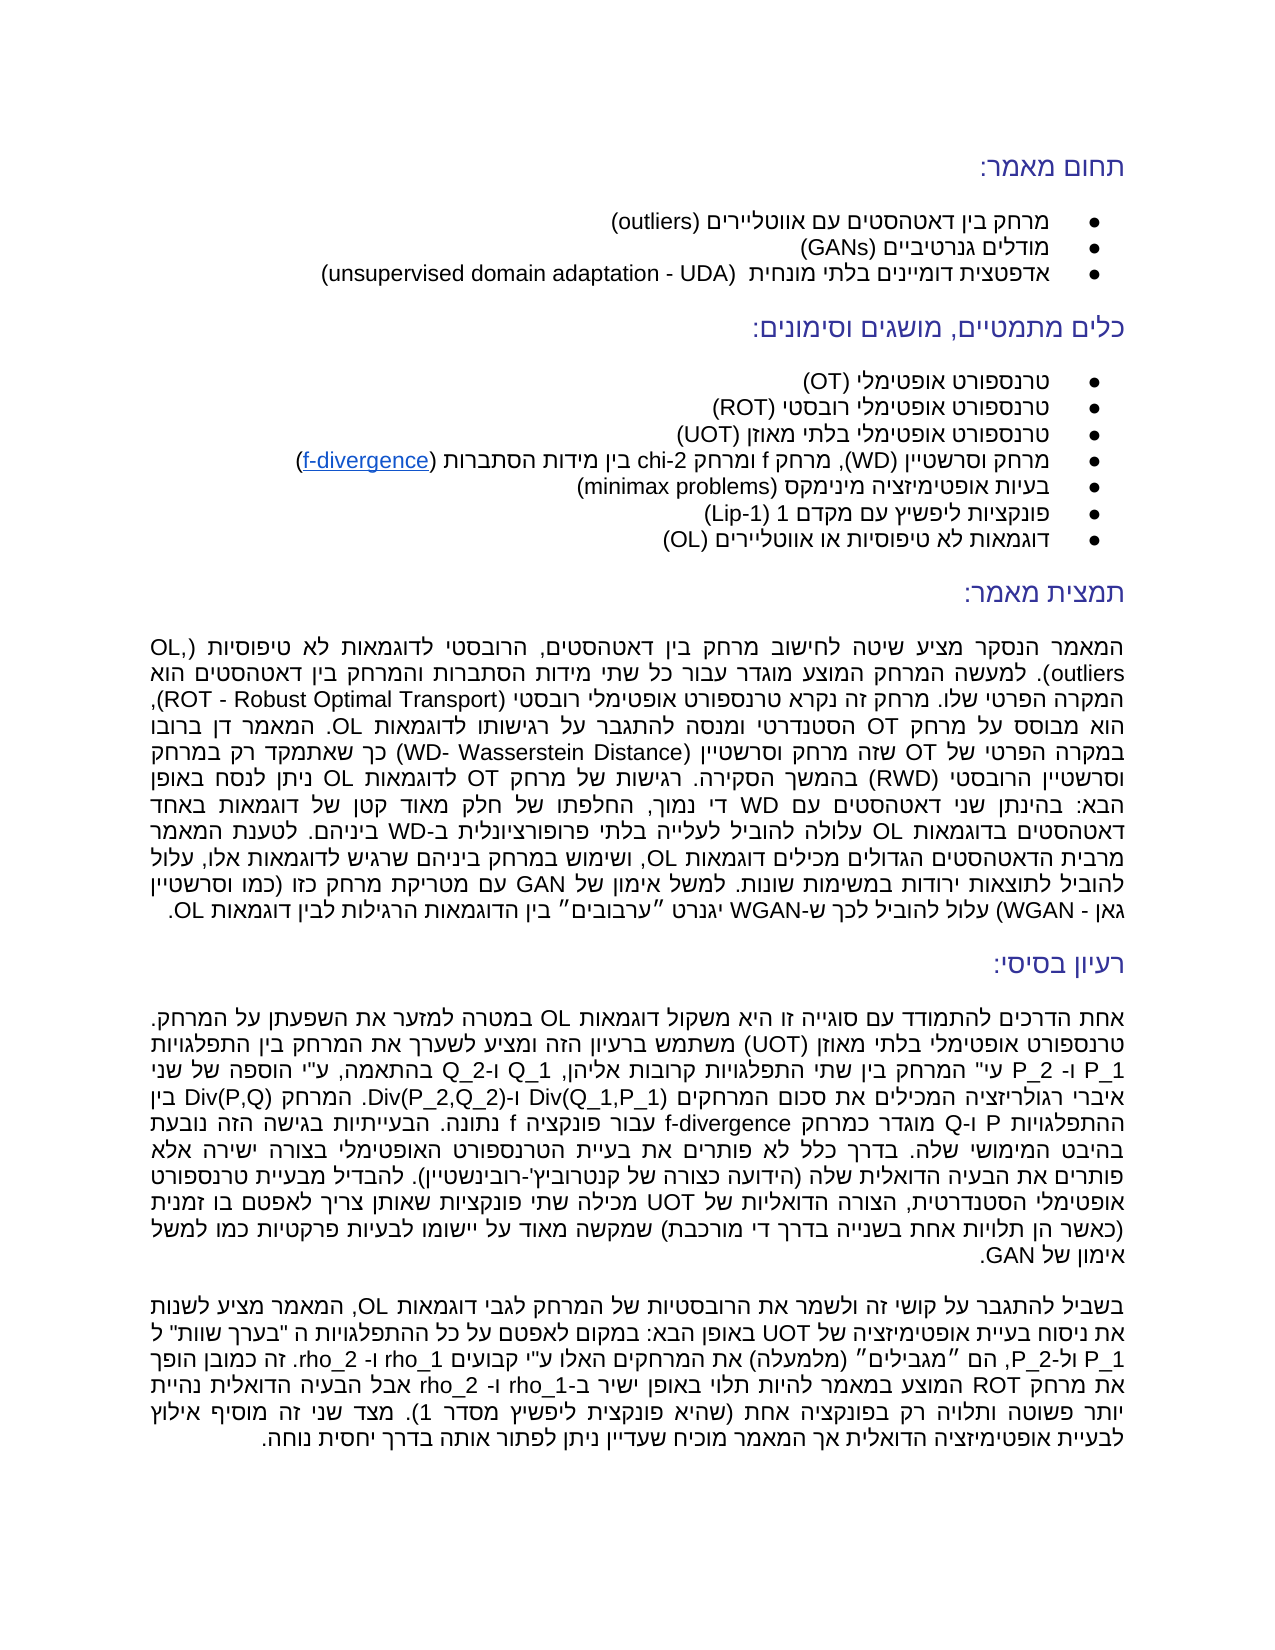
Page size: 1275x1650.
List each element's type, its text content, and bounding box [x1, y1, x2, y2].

list טרנספורט אופטימלי בלתי מאוזן (UOT) [150, 421, 1087, 447]
text תחום מאמר: [150, 151, 1125, 183]
list דוגמאות לא טיפוסיות או אווטליירים (OL) [150, 526, 1087, 552]
text כלים מתמטיים, מושגים וסימונים: [150, 312, 1125, 343]
list בעיות אופטימיזציה מינימקס (minimax problems) [150, 473, 1087, 500]
text בשביל להתגבר על קושי זה ולשמר את הרובסטיות של המרחק לגבי דוגמאות OL, המאמר מציע לשנות את ניסוח בעיית אופטימיזציה של UOT באופן הבא: במקום לאפטם על כל ההתפלגויות ה "בערך שוות" ל P_1 ול-P_2, הם ״מגבילים״ (מלמעלה) את המרחקים האלו ע"י קבועים rho_1 ו- rho_2. זה כמובן הופך את מרחק ROT המוצע במאמר להיות תלוי באופן ישיר ב-rho_1 ו- rho_2 אבל הבעיה הדואלית נהיית יותר פשוטה ותלויה רק בפונקציה אחת (שהיא פונקצית ליפשיץ מסדר 1). מצד שני זה מוסיף אילוץ לבעיית אופטימיזציה הדואלית אך המאמר מוכיח שעדיין ניתן לפתור אותה בדרך יחסית נוחה. [150, 1293, 1125, 1451]
text רעיון בסיסי: [150, 948, 1125, 980]
list מרחק בין דאטהסטים עם אווטליירים (outliers) [150, 208, 1087, 234]
list טרנספורט אופטימלי (OT) [150, 368, 1087, 394]
list טרנספורט אופטימלי רובסטי (ROT) [150, 394, 1087, 421]
list מרחק וסרשטיין (WD), מרחק f ומרחק chi-2 בין מידות הסתברות (f-divergence) [150, 447, 1087, 473]
text המאמר הנסקר מציע שיטה לחישוב מרחק בין דאטהסטים, הרובסטי לדוגמאות לא טיפוסיות (OL, outliers). למעשה המרחק המוצע מוגדר עבור כל שתי מידות הסתברות והמרחק בין דאטהסטים הוא המקרה הפרטי שלו. מרחק זה נקרא טרנספורט אופטימלי רובסטי (ROT - Robust Optimal Transport), הוא מבוסס על מרחק OT הסטנדרטי ומנסה להתגבר על רגישותו לדוגמאות OL. המאמר דן ברובו במקרה הפרטי של OT שזה מרחק וסרשטיין (WD- Wasserstein Distance) כך שאתמקד רק במרחק וסרשטיין הרובסטי (RWD) בהמשך הסקירה. רגישות של מרחק OT לדוגמאות OL ניתן לנסח באופן הבא: בהינתן שני דאטהסטים עם WD די נמוך, החלפתו של חלק מאוד קטן של דוגמאות באחד דאטהסטים בדוגמאות OL עלולה להוביל לעלייה בלתי פרופורציונלית ב-WD ביניהם. לטענת המאמר מרבית הדאטהסטים הגדולים מכילים דוגמאות OL, ושימוש במרחק ביניהם שרגיש לדוגמאות אלו, עלול להוביל לתוצאות ירודות במשימות שונות. למשל אימון של GAN עם מטריקת מרחק כזו (כמו וסרשטיין גאן - WGAN) עלול להוביל לכך ש-WGAN יגנרט ״ערבובים״ בין הדוגמאות הרגילות לבין דוגמאות OL. [150, 634, 1125, 923]
list מודלים גנרטיביים (GANs) [150, 234, 1087, 260]
text אחת הדרכים להתמודד עם סוגייה זו היא משקול דוגמאות OL במטרה למזער את השפעתן על המרחק. טרנספורט אופטימלי בלתי מאוזן (UOT) משתמש ברעיון הזה ומציע לשערך את המרחק בין התפלגויות P_1 ו- P_2 עי" המרחק בין שתי התפלגויות קרובות אליהן, Q_1 ו-Q_2 בהתאמה, ע"י הוספה של שני איברי רגולריזציה המכילים את סכום המרחקים (Div(Q_1,P_1 ו-(Div(P_2,Q_2. המרחק (Div(P,Q בין ההתפלגויות P ו-Q מוגדר כמרחק f-divergence עבור פונקציה f נתונה. הבעייתיות בגישה הזה נובעת בהיבט המימושי שלה. בדרך כלל לא פותרים את בעיית הטרנספורט האופטימלי בצורה ישירה אלא פותרים את הבעיה הדואלית שלה (הידועה כצורה של קנטרוביץ'-רובינשטיין). להבדיל מבעיית טרנספורט אופטימלי הסטנדרטית, הצורה הדואליות של UOT מכילה שתי פונקציות שאותן צריך לאפטם בו זמנית (כאשר הן תלויות אחת בשנייה בדרך די מורכבת) שמקשה מאוד על יישומו לבעיות פרקטיות כמו למשל אימון של GAN. [150, 1005, 1125, 1268]
text תמצית מאמר: [150, 577, 1125, 609]
list אדפטצית דומיינים בלתי מונחית (unsupervised domain adaptation - UDA) [150, 260, 1087, 287]
list פונקציות ליפשיץ עם מקדם 1 (Lip-1) [150, 500, 1087, 526]
